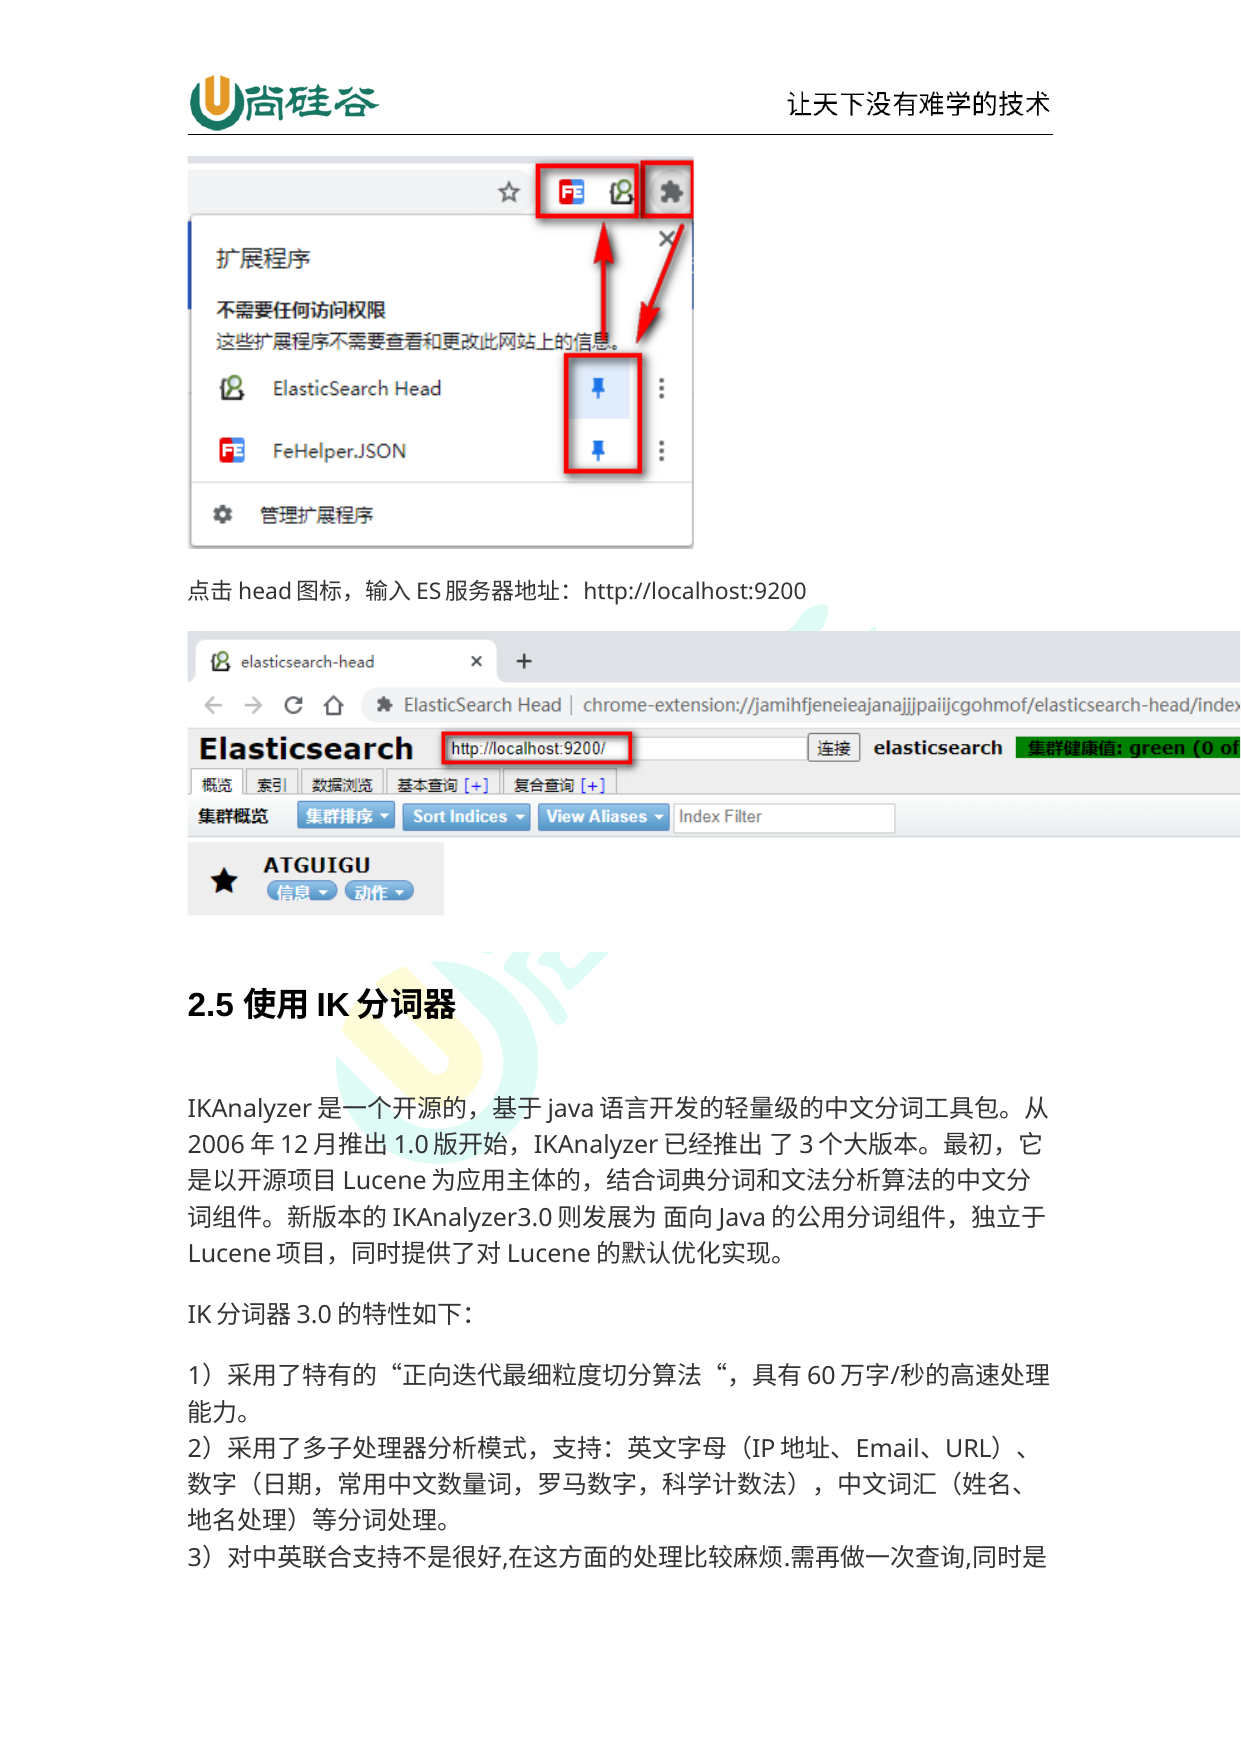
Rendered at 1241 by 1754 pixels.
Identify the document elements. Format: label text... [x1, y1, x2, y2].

text 点击head图标，输入ES服务器地址：http://localhost:9200 [187, 573, 1053, 607]
picture [187, 73, 1053, 132]
text IKAnalyzer是一个开源的，基于java语言开发的轻量级的中文分词工具包。从2006年12月推出1.0版开始，IKAnalyzer已经推出 了3个大版本。最初，它是以开源项目Lucene为应用主体的，结合词典分词和文法分析算法的中文分词组件。新版本的IKAnalyzer3.0则发展为 面向Java的公用分词组件，独立于Lucene项目，同时提供了对Lucene的默认优化实现。 [187, 1088, 1053, 1269]
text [187, 1356, 1053, 1573]
subtitle 2.5 使用IK分词器 [187, 978, 1053, 1026]
picture [187, 631, 1241, 952]
picture [187, 156, 694, 549]
text IK分词器3.0的特性如下： [187, 1294, 1053, 1331]
